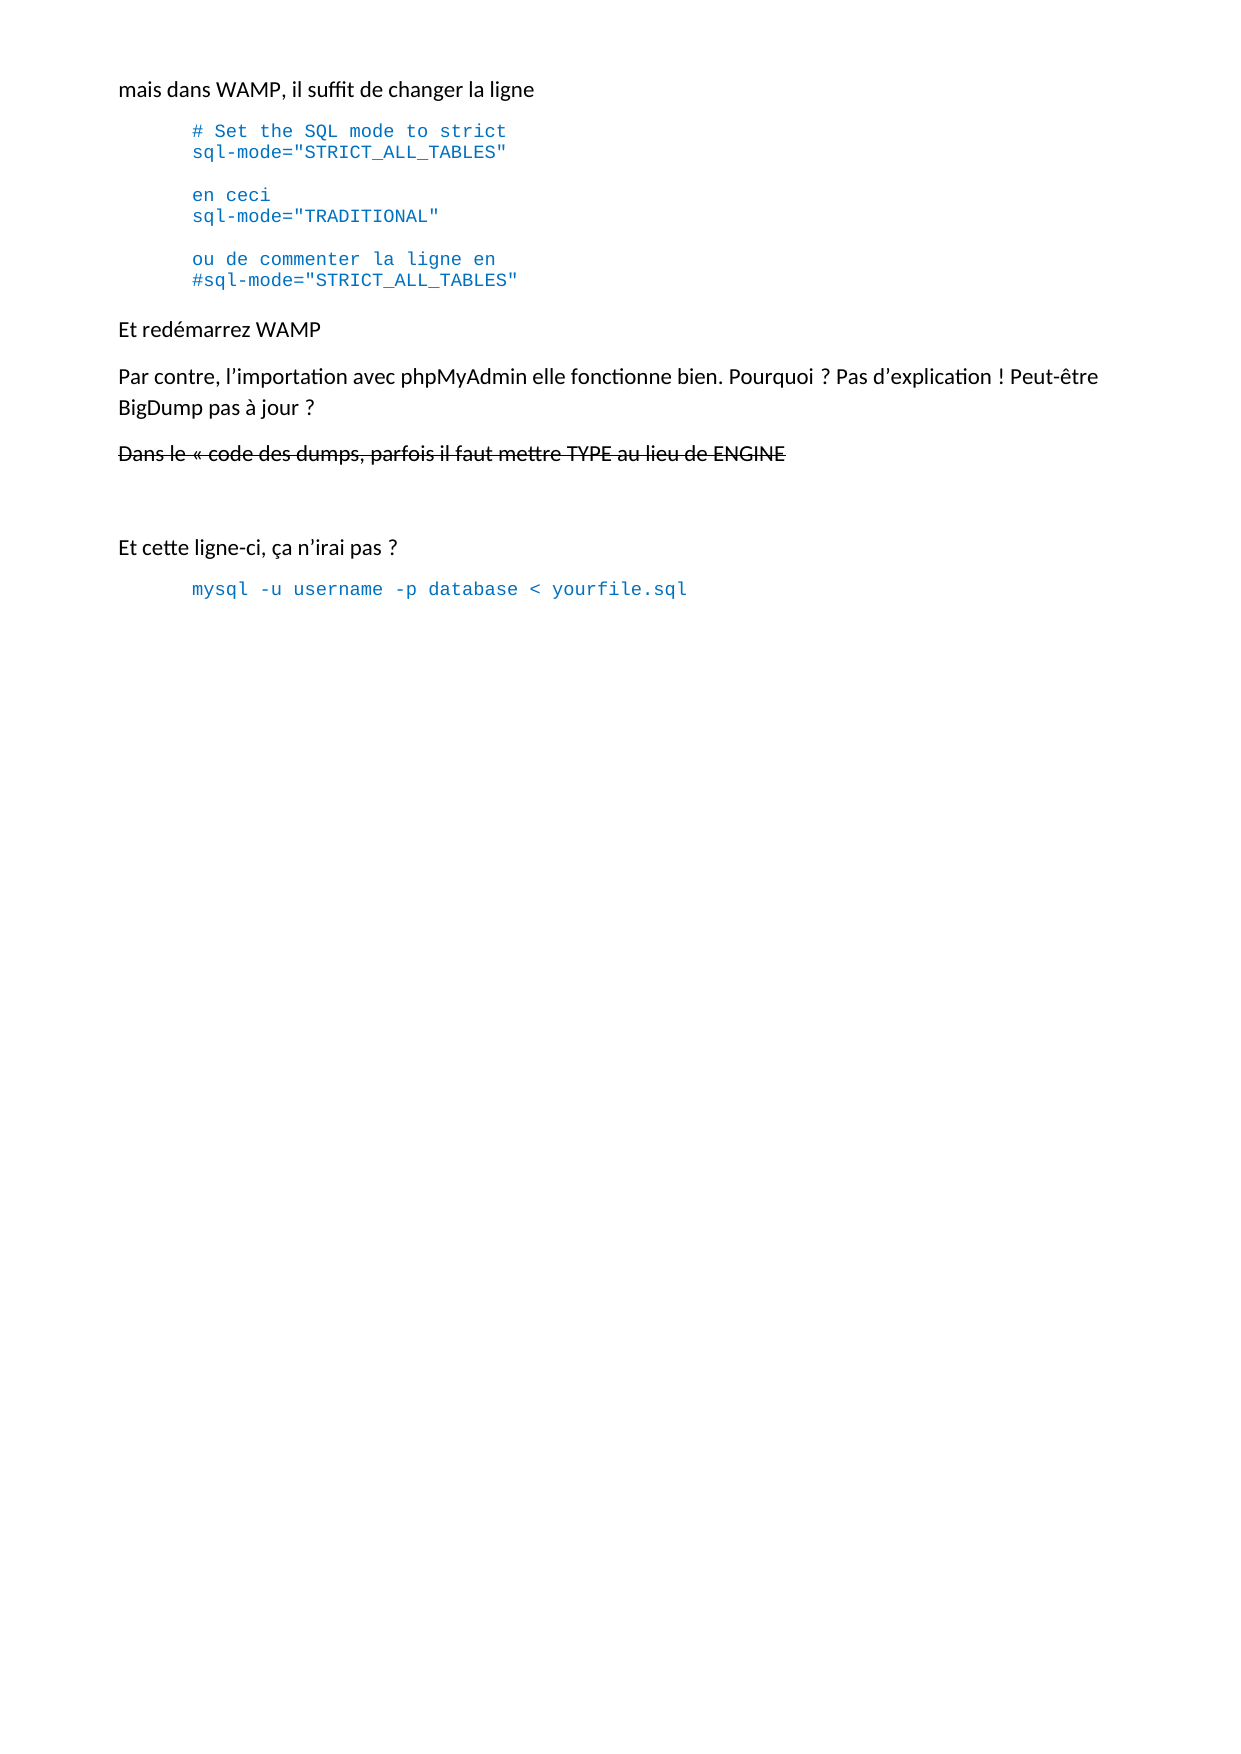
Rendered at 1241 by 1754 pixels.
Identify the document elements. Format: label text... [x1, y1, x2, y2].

text Et redémarrez WAMP [118, 316, 1165, 343]
text sql-mode="STRICT_ALL_TABLES" [192, 143, 1165, 164]
text Dans le « code des dumps, parfois il faut mettre TYPE au lieu de ENGINE [118, 439, 1165, 467]
text # Set the SQL mode to strict [192, 122, 1165, 143]
text sql-mode="TRADITIONAL" [192, 207, 1165, 228]
text ou de commenter la ligne en [192, 249, 1165, 271]
text Par contre, l’importation avec phpMyAdmin elle fonctionne bien. Pourquoi ? Pas d’explication ! Peut-être BigDump pas à jour ? [118, 362, 1165, 421]
text #sql-mode="STRICT_ALL_TABLES" [192, 271, 1165, 292]
text mais dans WAMP, il suffit de changer la ligne [118, 75, 1165, 103]
text Et cette ligne-ci, ça n’irai pas ? [118, 533, 1165, 561]
text mysql -u username -p database < yourfile.sql [192, 580, 1165, 601]
text en ceci [192, 186, 1165, 207]
